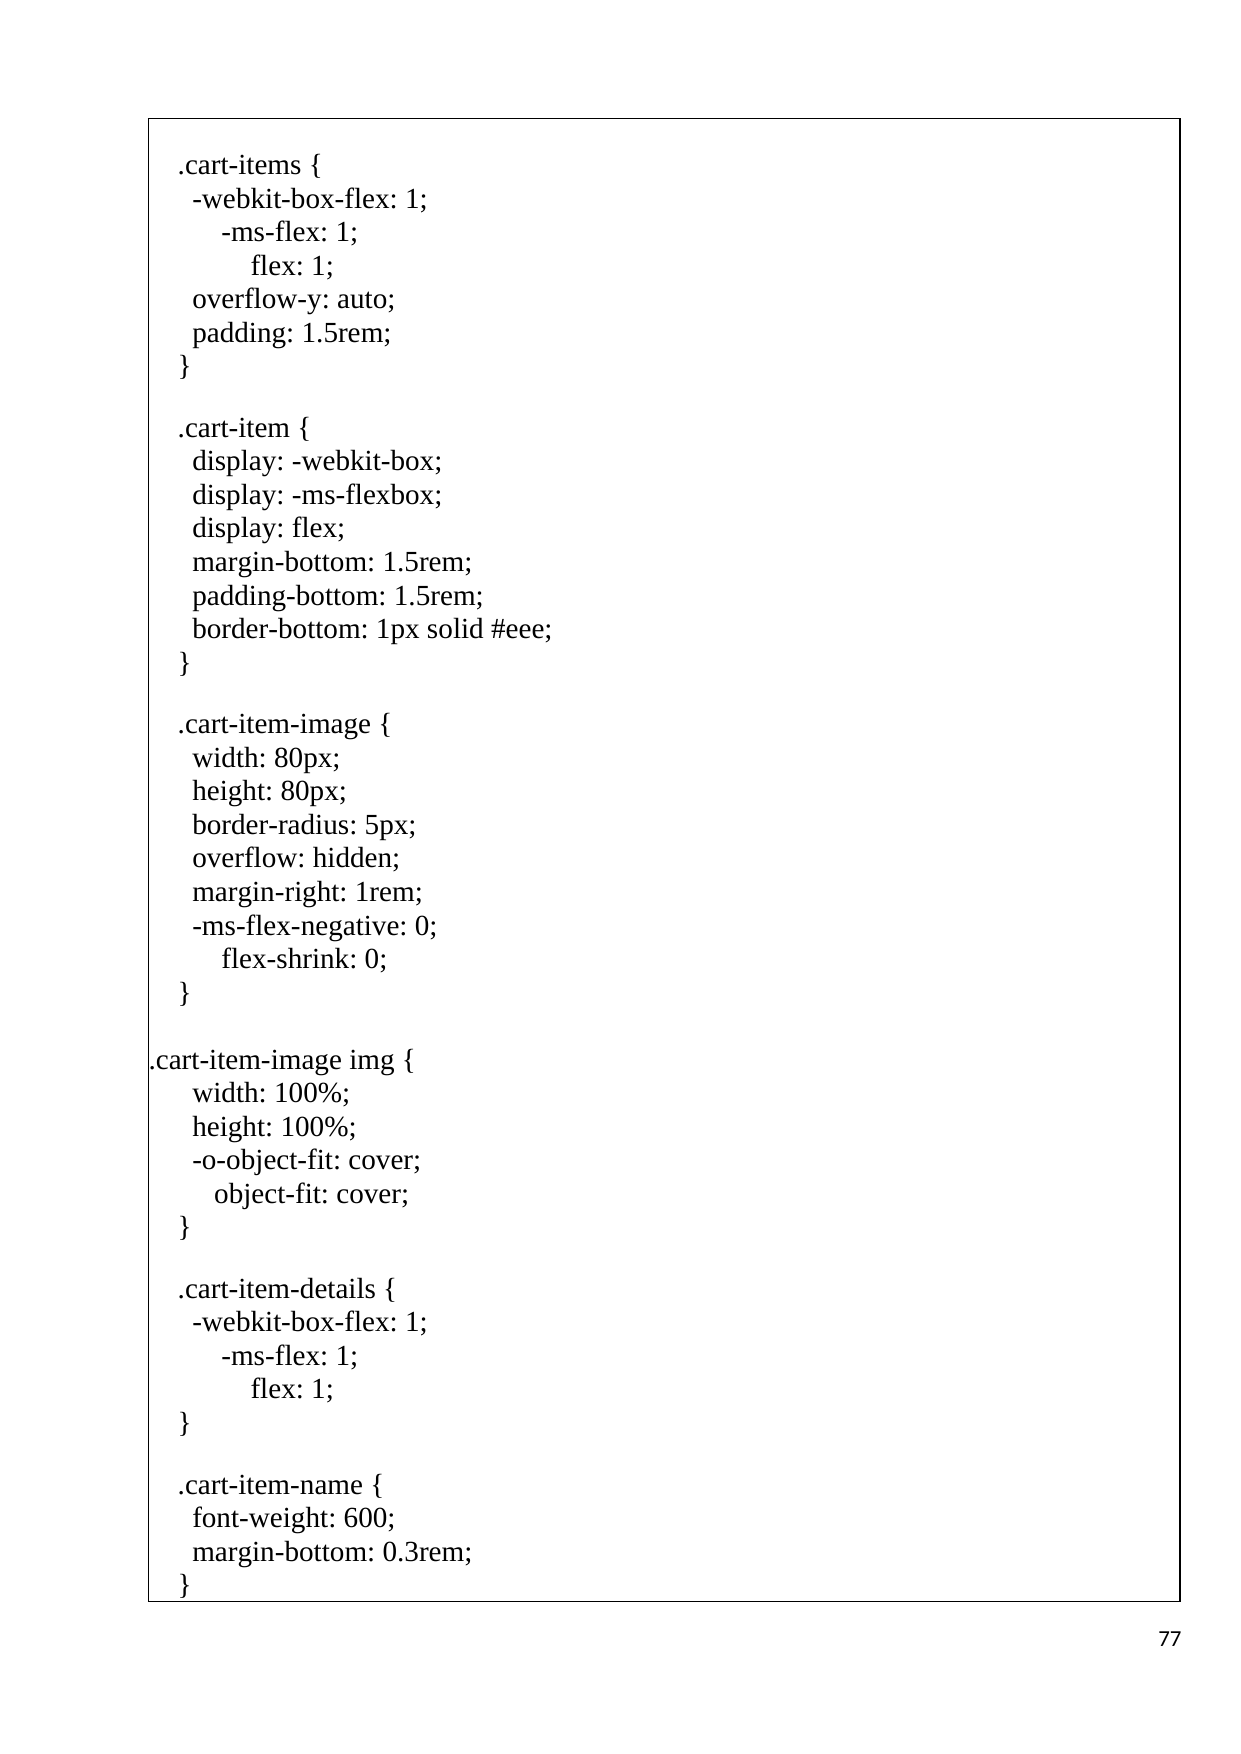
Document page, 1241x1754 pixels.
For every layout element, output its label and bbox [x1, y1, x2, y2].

table_header [149, 119, 1179, 1601]
